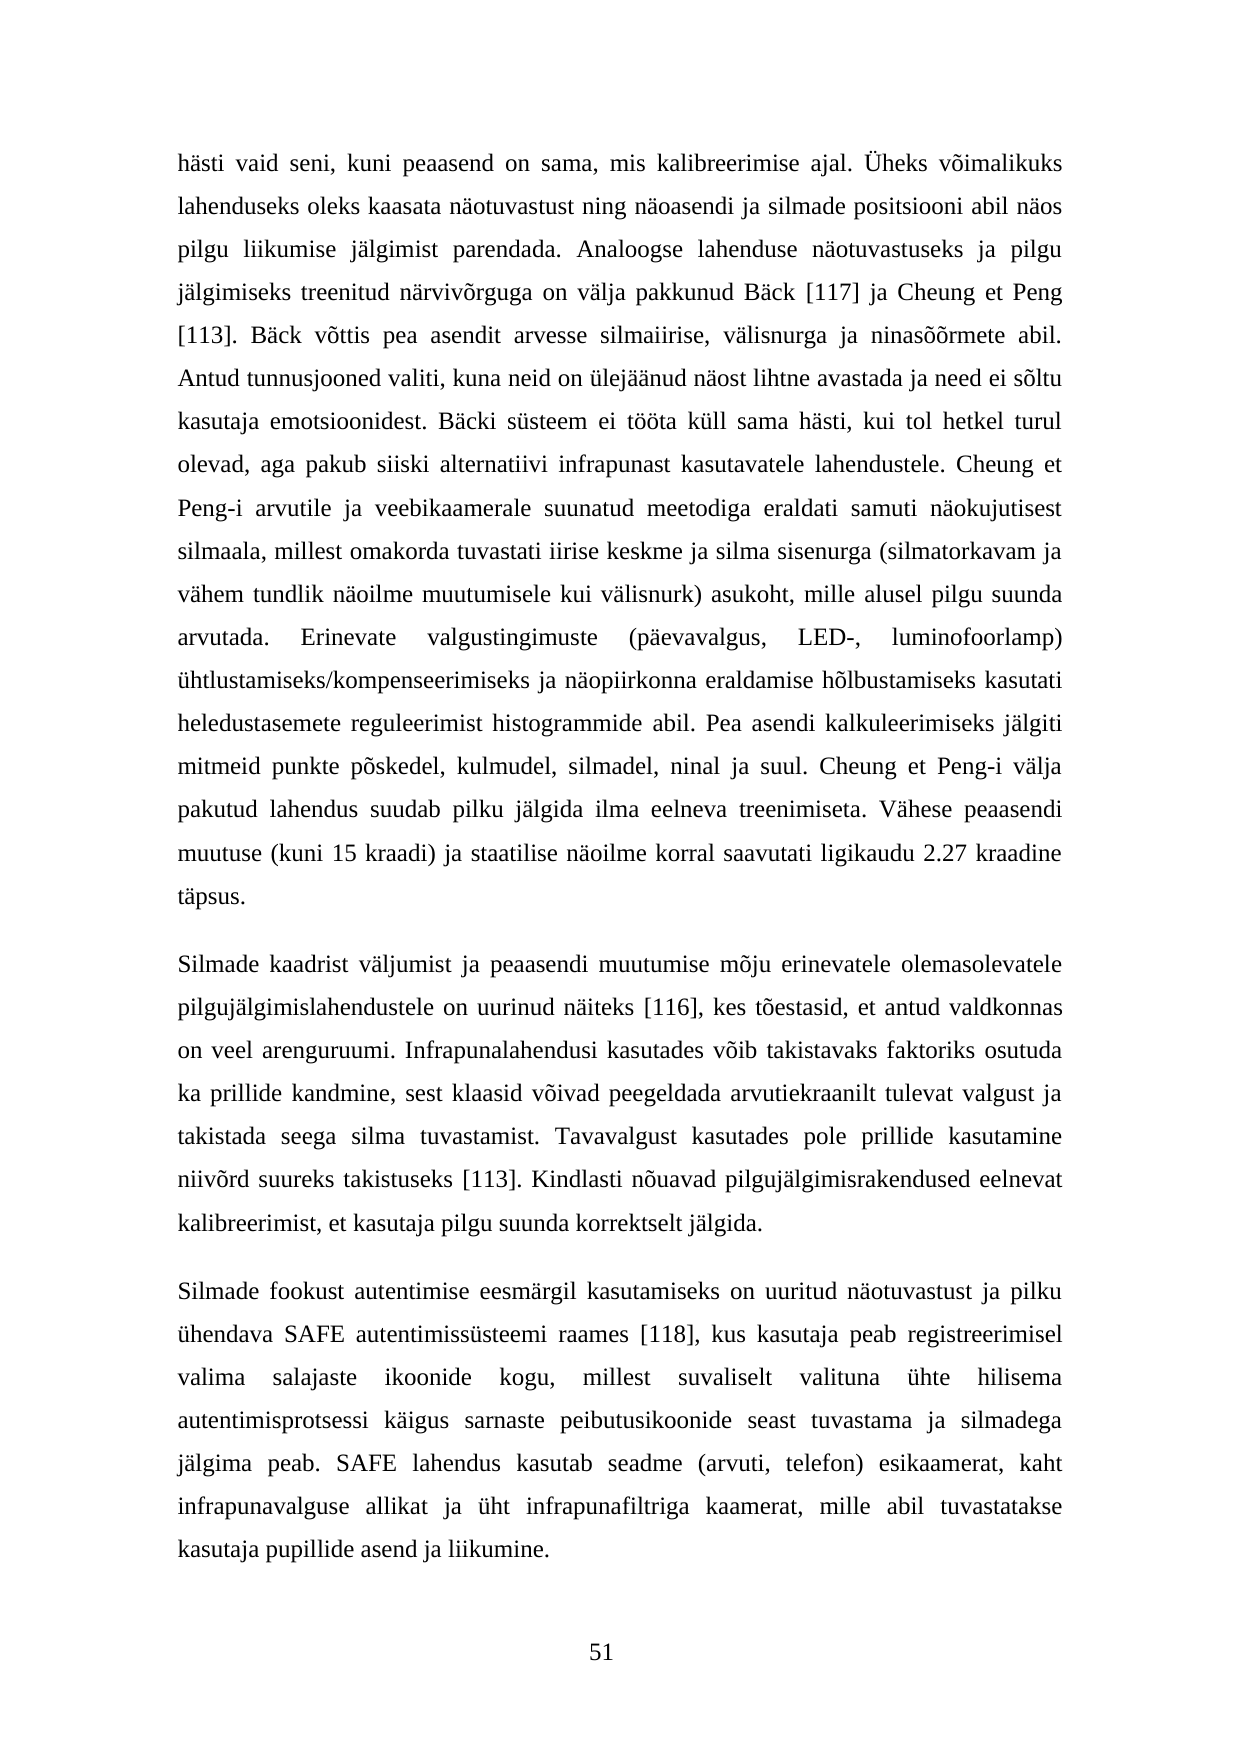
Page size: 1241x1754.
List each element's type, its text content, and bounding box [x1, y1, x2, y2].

text Silmade kaadrist väljumist ja peaasendi muutumise mõju erinevatele olemasolevatele pilgujälgimislahendustele on uurinud näiteks [116], kes tõestasid, et antud valdkonnas on veel arenguruumi. Infrapunalahendusi kasutades võib takistavaks faktoriks osutuda ka prillide kandmine, sest klaasid võivad peegeldada arvutiekraanilt tulevat valgust ja takistada seega silma tuvastamist. Tavavalgust kasutades pole prillide kasutamine niivõrd suureks takistuseks [113]. Kindlasti nõuavad pilgujälgimisrakendused eelnevat kalibreerimist, et kasutaja pilgu suunda korrektselt jälgida. [177, 949, 1063, 1236]
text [177, 148, 1063, 909]
text Silmade fookust autentimise eesmärgil kasutamiseks on uuritud näotuvastust ja pilku ühendava SAFE autentimissüsteemi raames [118], kus kasutaja peab registreerimisel valima salajaste ikoonide kogu, millest suvaliselt valituna ühte hilisema autentimisprotsessi käigus sarnaste peibutusikoonide seast tuvastama ja silmadega jälgima peab. SAFE lahendus kasutab seadme (arvuti, telefon) esikaamerat, kaht infrapunavalguse allikat ja üht infrapunafiltriga kaamerat, mille abil tuvastatakse kasutaja pupillide asend ja liikumine. [177, 1276, 1063, 1563]
